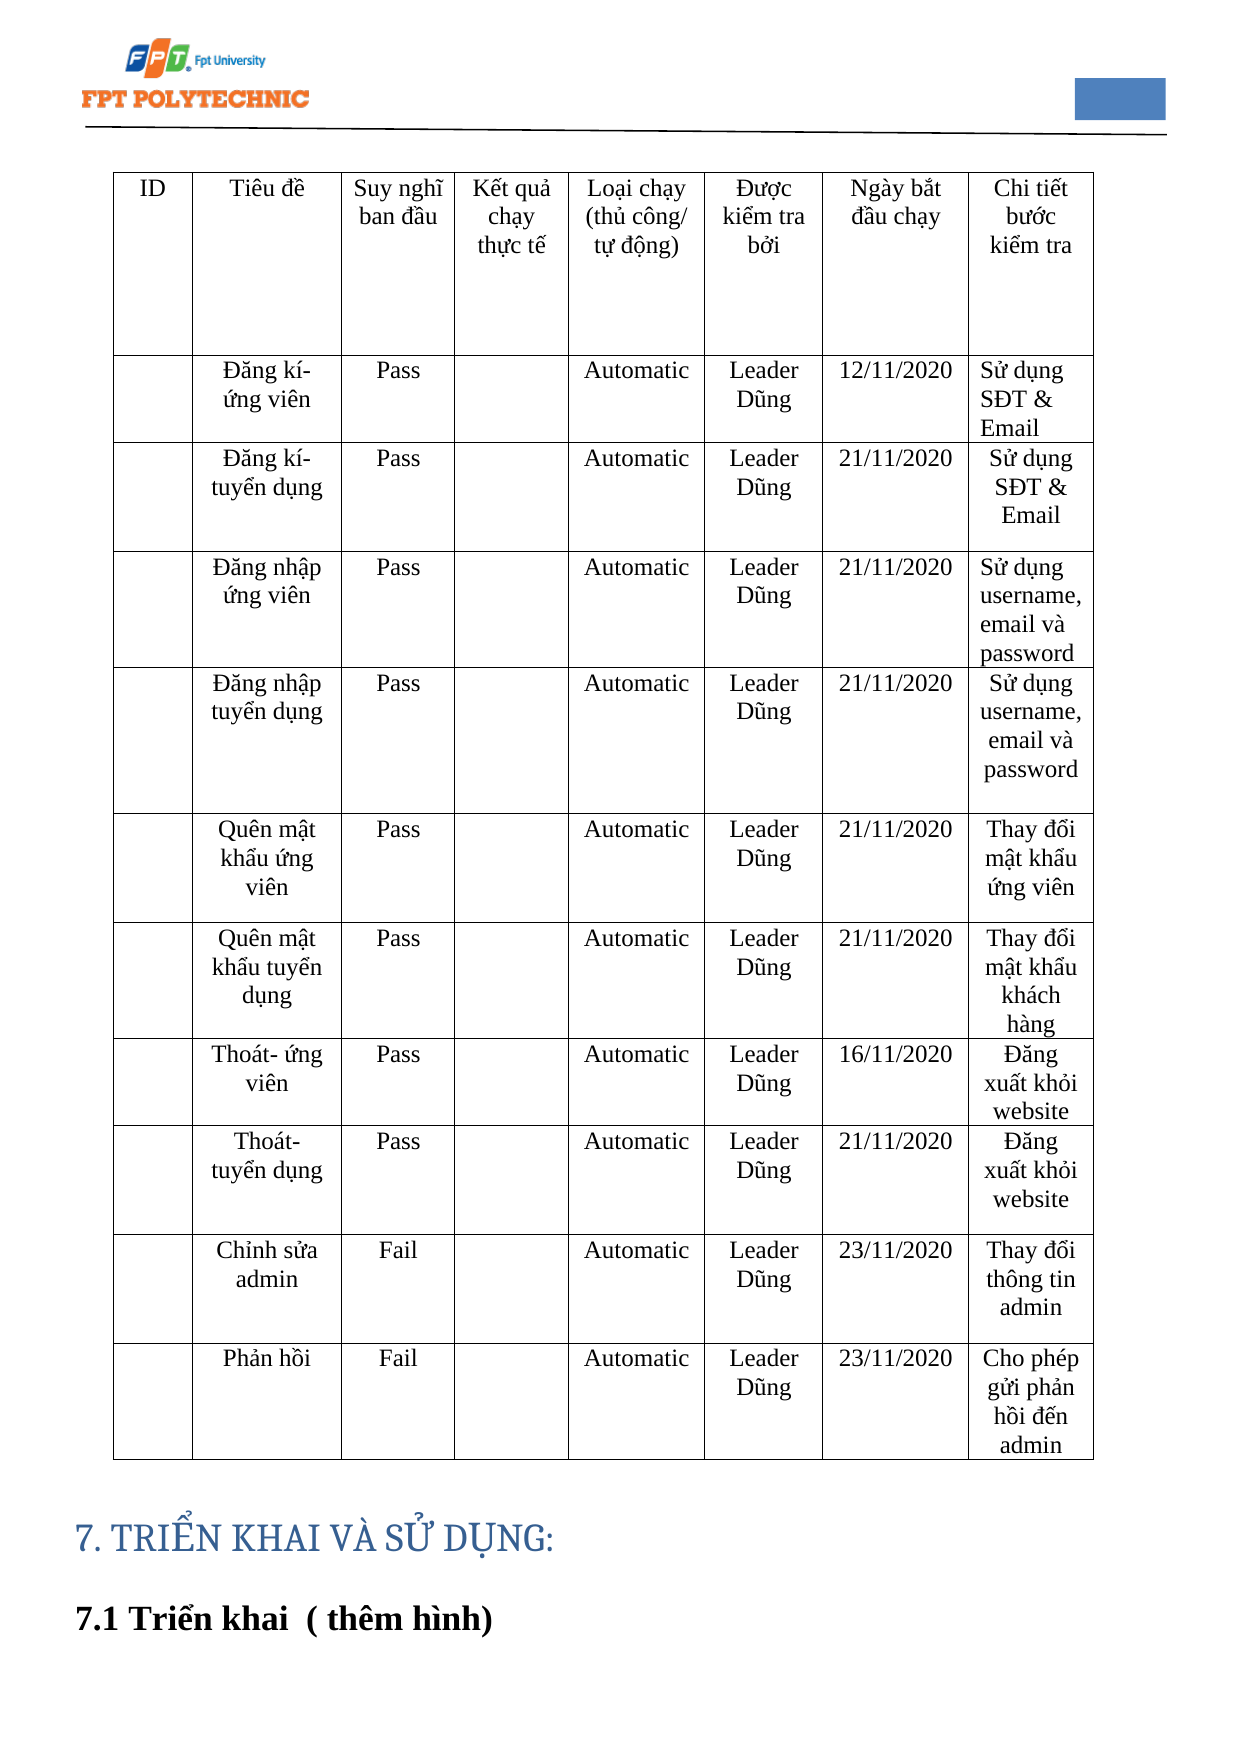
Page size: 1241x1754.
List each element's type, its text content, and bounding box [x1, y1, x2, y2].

table_cell Sử dụng username, email và password [969, 552, 1093, 667]
table_cell [114, 1235, 192, 1342]
table_cell Leader Dũng [705, 1344, 822, 1458]
table_cell Quên mật khẩu ứng viên [193, 814, 341, 922]
table_cell Leader Dũng [705, 1126, 822, 1234]
table_header Loại chạy (thủ công/ tự động) [569, 173, 704, 354]
table_cell Đăng kí- tuyển dụng [193, 443, 341, 551]
table_header ID [114, 173, 192, 354]
table_header Tiêu đề [193, 173, 341, 354]
table_cell 21/11/2020 [823, 668, 968, 813]
subtitle 7.1 Triển khai ( thêm hình) [75, 1597, 1181, 1638]
table_cell Leader Dũng [705, 356, 822, 442]
table_cell [114, 814, 192, 922]
table_cell Đăng kí- ứng viên [193, 356, 341, 442]
table_cell 16/11/2020 [823, 1039, 968, 1125]
table_cell Pass [342, 1126, 454, 1234]
table_cell Pass [342, 552, 454, 667]
table_cell Sử dụng SĐT & Email [969, 356, 1093, 442]
table_cell Pass [342, 356, 454, 442]
table_cell 21/11/2020 [823, 923, 968, 1038]
table_cell [114, 668, 192, 813]
table_cell Fail [342, 1235, 454, 1342]
table_header Ngày bắt đầu chạy [823, 173, 968, 354]
table_header Chi tiết bước kiểm tra [969, 173, 1093, 354]
table_cell Leader Dũng [705, 552, 822, 667]
table_cell [114, 1039, 192, 1125]
table_cell 21/11/2020 [823, 814, 968, 922]
table_cell Automatic [569, 1126, 704, 1234]
table_cell Chỉnh sửa admin [193, 1235, 341, 1342]
table_cell [455, 923, 568, 1038]
table_cell Leader Dũng [705, 923, 822, 1038]
table_cell [114, 443, 192, 551]
table_cell 21/11/2020 [823, 443, 968, 551]
table_cell Thay đổi thông tin admin [969, 1235, 1093, 1342]
table_cell Đăng xuất khỏi website [969, 1126, 1093, 1234]
table_cell Pass [342, 443, 454, 551]
table_cell 23/11/2020 [823, 1235, 968, 1342]
table_cell Thoát- tuyển dụng [193, 1126, 341, 1234]
table_cell Thoát- ứng viên [193, 1039, 341, 1125]
table_cell 21/11/2020 [823, 1126, 968, 1234]
table_cell Phản hồi [193, 1344, 341, 1458]
table_cell Cho phép gửi phản hồi đến admin [969, 1344, 1093, 1458]
table_cell [114, 1344, 192, 1458]
table_cell Automatic [569, 923, 704, 1038]
table_cell Automatic [569, 552, 704, 667]
table_cell Pass [342, 1039, 454, 1125]
table_cell Sử dụng username, email và password [969, 668, 1093, 813]
table_cell [455, 1126, 568, 1234]
table_cell [455, 356, 568, 442]
table_cell Automatic [569, 443, 704, 551]
picture [75, 32, 324, 116]
table_cell Pass [342, 923, 454, 1038]
table_cell Quên mật khẩu tuyển dụng [193, 923, 341, 1038]
table_cell [455, 552, 568, 667]
table_cell [455, 1344, 568, 1458]
table_cell Thay đổi mật khẩu khách hàng [969, 923, 1093, 1038]
table_cell Leader Dũng [705, 668, 822, 813]
table_cell 21/11/2020 [823, 552, 968, 667]
table_cell Automatic [569, 1235, 704, 1342]
table_cell [455, 668, 568, 813]
table_header Được kiểm tra bởi [705, 173, 822, 354]
table_header Kết quả chạy thực tế [455, 173, 568, 354]
table_cell Pass [342, 668, 454, 813]
table_cell [455, 1039, 568, 1125]
table_cell Automatic [569, 814, 704, 922]
table_cell Sử dụng SĐT & Email [969, 443, 1093, 551]
table_cell Đăng nhập ứng viên [193, 552, 341, 667]
table_cell Automatic [569, 356, 704, 442]
table_cell Thay đổi mật khẩu ứng viên [969, 814, 1093, 922]
table_cell Leader Dũng [705, 443, 822, 551]
table_cell Automatic [569, 1039, 704, 1125]
table_cell [114, 356, 192, 442]
table_header Suy nghĩ ban đầu [342, 173, 454, 354]
table_cell [455, 814, 568, 922]
table_cell Leader Dũng [705, 1039, 822, 1125]
subtitle 7. TRIỂN KHAI VÀ SỬ DỤNG: [75, 1516, 1181, 1561]
table_cell Đăng nhập tuyển dụng [193, 668, 341, 813]
table_cell [114, 552, 192, 667]
table_cell [455, 1235, 568, 1342]
table_cell 23/11/2020 [823, 1344, 968, 1458]
table_cell Đăng xuất khỏi website [969, 1039, 1093, 1125]
table_cell [114, 923, 192, 1038]
table_cell [455, 443, 568, 551]
table_cell Automatic [569, 1344, 704, 1458]
table_cell Pass [342, 814, 454, 922]
table_cell Automatic [569, 668, 704, 813]
table_cell 12/11/2020 [823, 356, 968, 442]
table_cell Fail [342, 1344, 454, 1458]
table_cell Leader Dũng [705, 814, 822, 922]
table_cell [114, 1126, 192, 1234]
table_cell Leader Dũng [705, 1235, 822, 1342]
